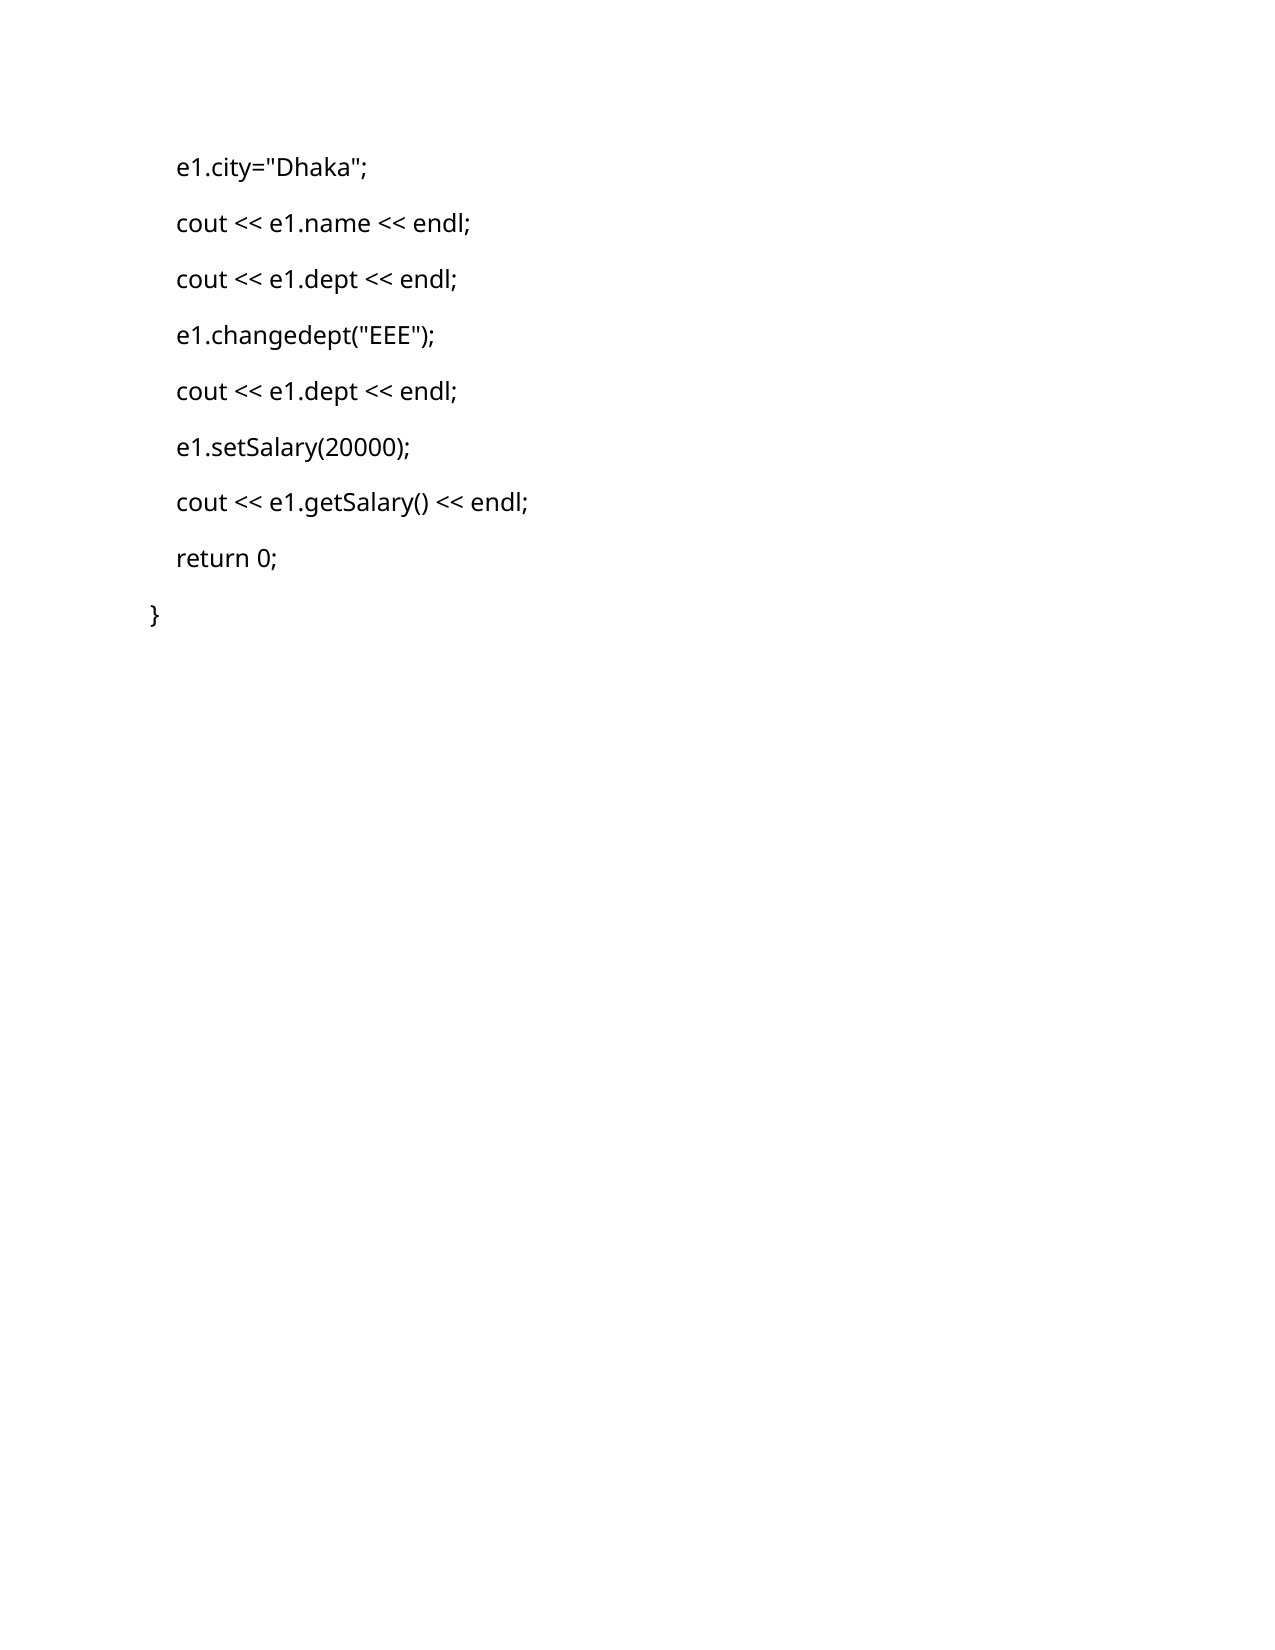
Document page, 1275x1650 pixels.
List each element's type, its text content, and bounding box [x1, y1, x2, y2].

text e1.setSalary(20000); [150, 429, 1125, 463]
text cout << e1.dept << endl; [150, 373, 1125, 407]
text return 0; [150, 541, 1125, 575]
text e1.changedept("EEE"); [150, 317, 1125, 352]
text e1.city="Dhaka"; [150, 150, 1125, 184]
text cout << e1.dept << endl; [150, 262, 1125, 296]
text cout << e1.name << endl; [150, 206, 1125, 240]
text } [150, 597, 1125, 631]
text cout << e1.getSalary() << endl; [150, 485, 1125, 519]
